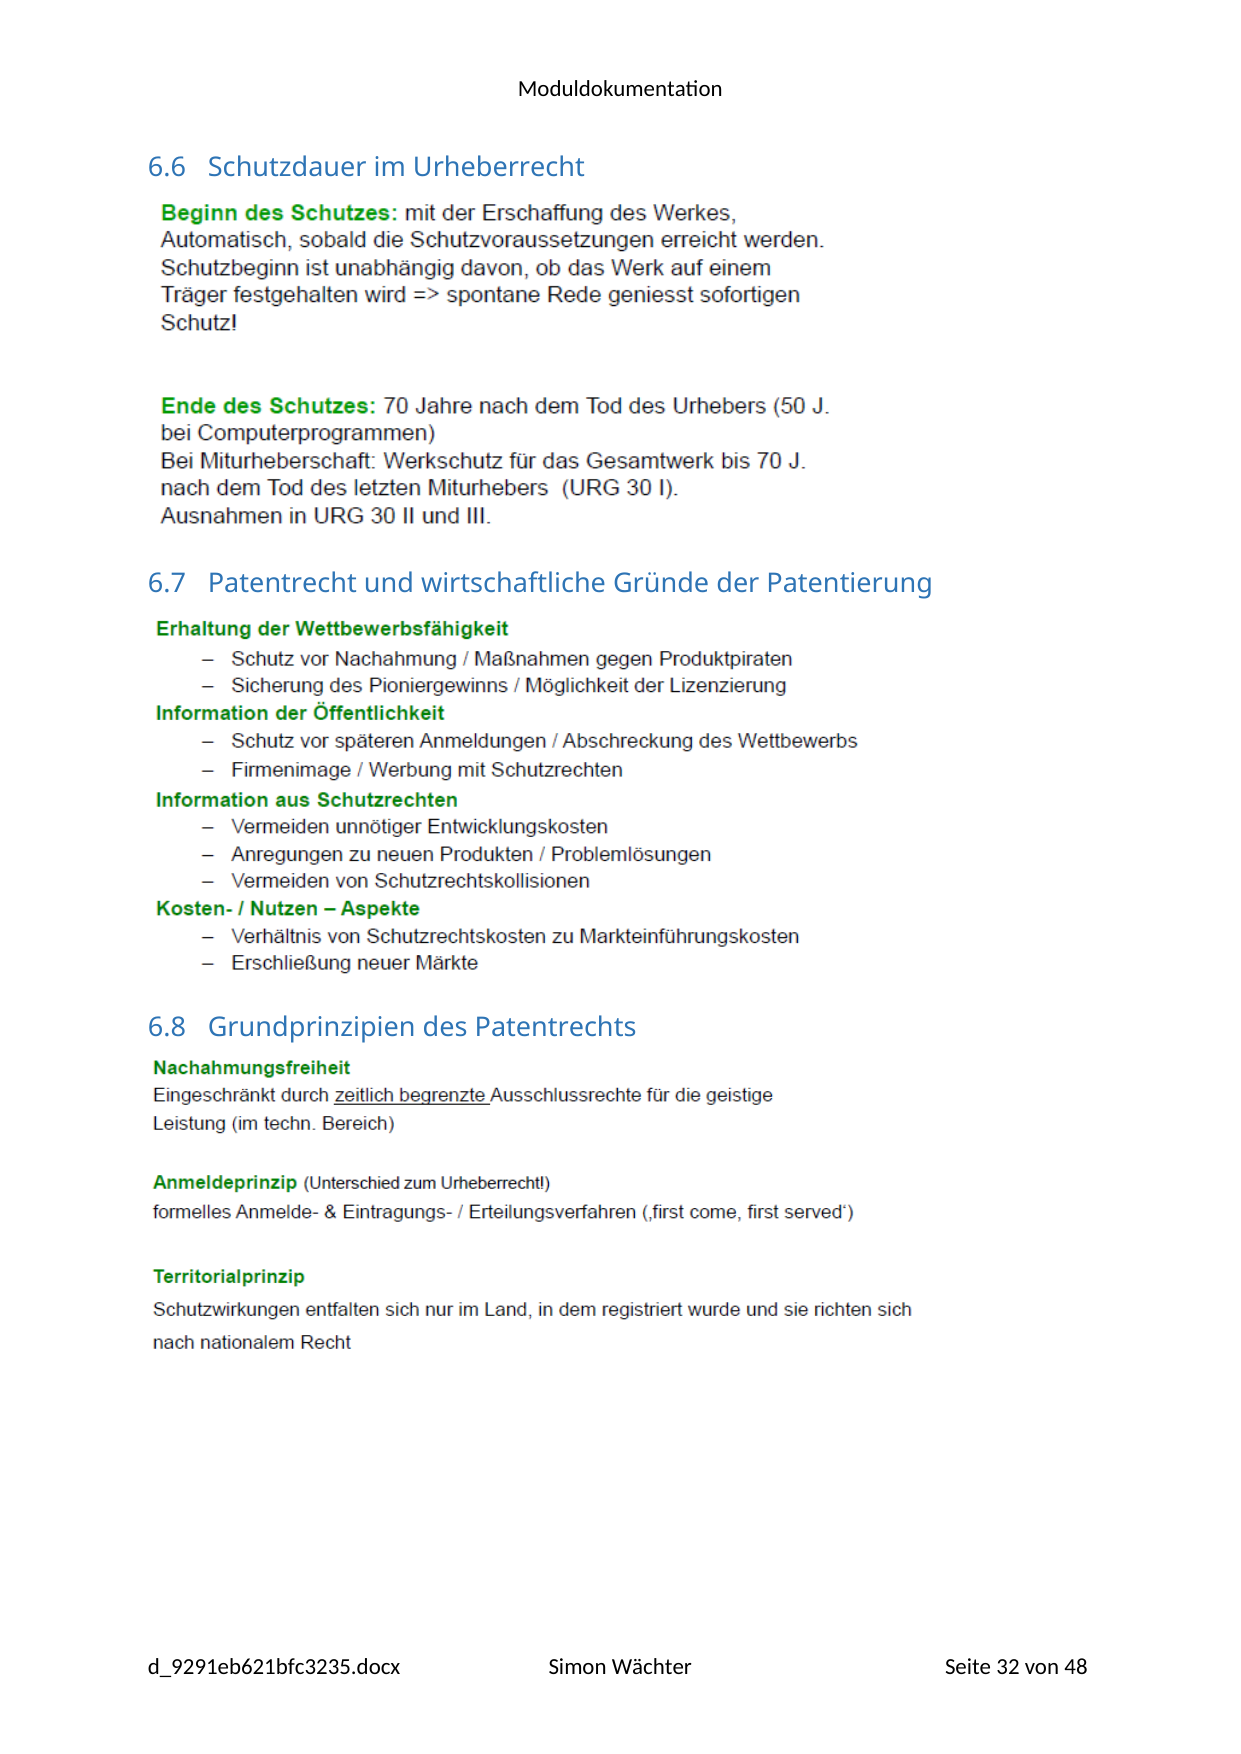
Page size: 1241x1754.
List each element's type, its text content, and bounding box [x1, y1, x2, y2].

subtitle Patentrecht und wirtschaftliche Gründe der Patentierung [148, 563, 1093, 600]
picture [147, 603, 879, 989]
subtitle Schutzdauer im Urheberrecht [148, 148, 1093, 184]
subtitle Grundprinzipien des Patentrechts [148, 1008, 1093, 1044]
picture [147, 1047, 933, 1367]
picture [147, 187, 857, 545]
